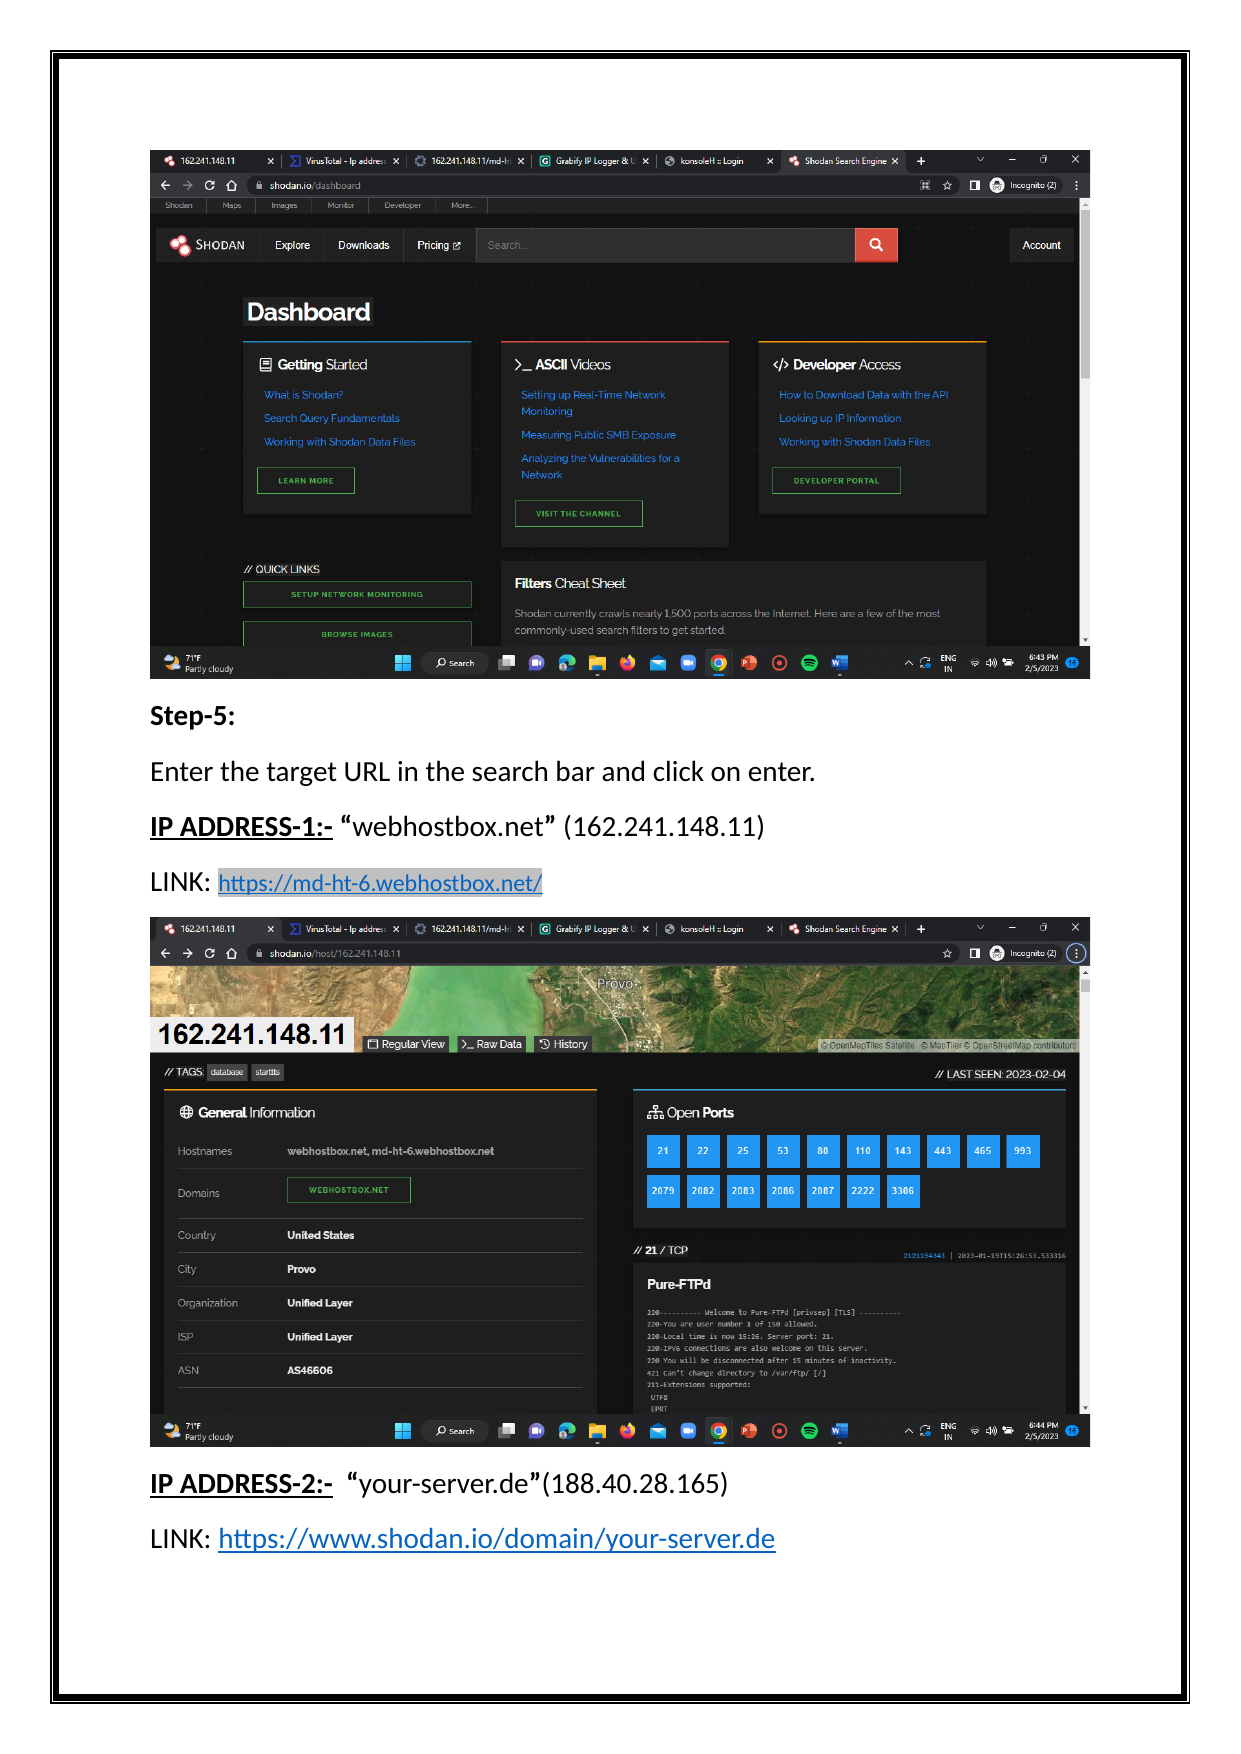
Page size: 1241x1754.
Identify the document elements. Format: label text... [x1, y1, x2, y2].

text Step-5: [150, 697, 1090, 733]
text IP ADDRESS-1:- “webhostbox.net” (162.241.148.11) [150, 808, 1090, 843]
text IP ADDRESS-2:- “your-server.de”(188.40.28.165) [150, 1465, 1090, 1501]
text LINK: https://www.shodan.io/domain/your-server.de [150, 1521, 1090, 1556]
picture [150, 150, 1091, 679]
picture [150, 917, 1091, 1447]
text LINK: https://md-ht-6.webhostbox.net/ [150, 863, 1090, 898]
text Enter the target URL in the search bar and click on enter. [150, 753, 1090, 788]
